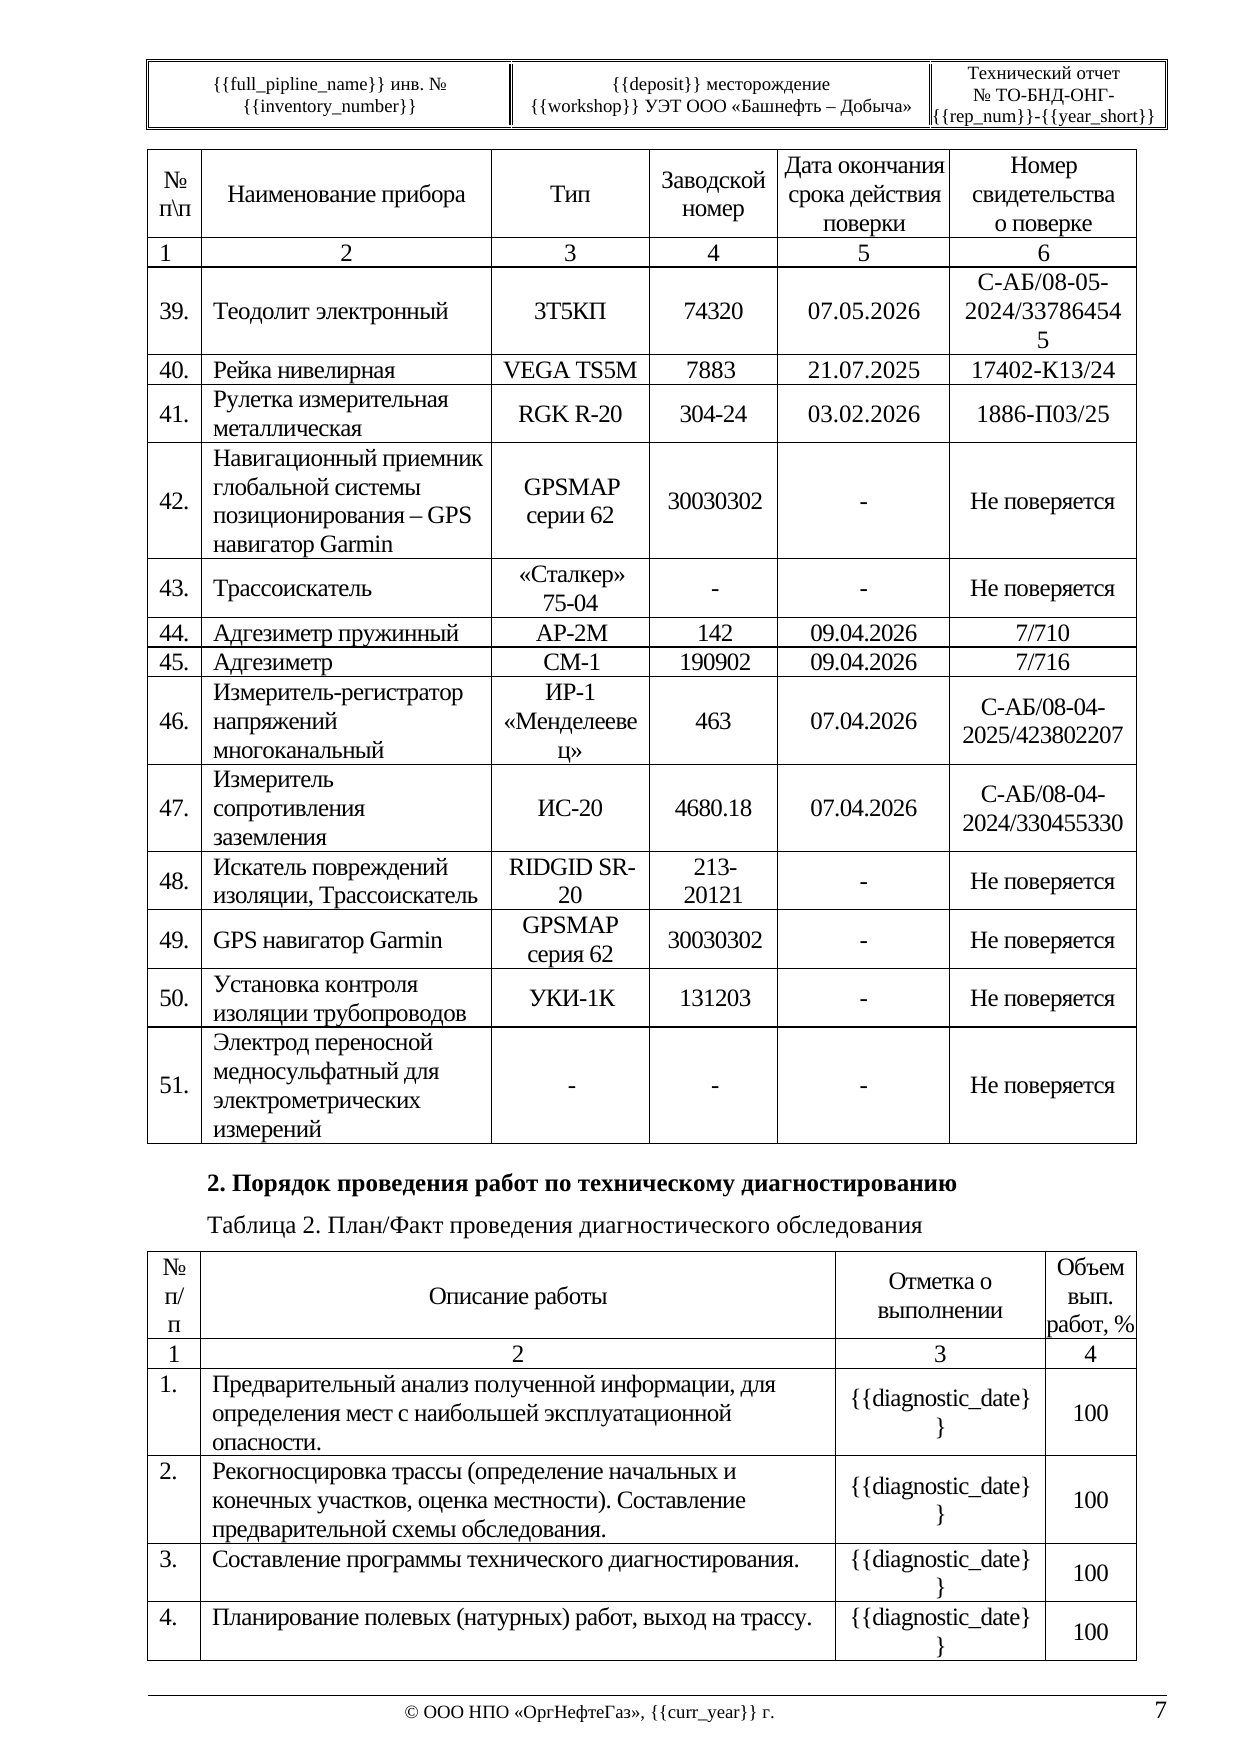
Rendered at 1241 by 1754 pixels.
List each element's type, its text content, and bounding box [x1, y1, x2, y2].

table_cell 1 [148, 1339, 200, 1368]
table_cell {{diagnostic_date}} [836, 1544, 1045, 1601]
table_cell RIDGID SR-20 [492, 852, 649, 909]
table_cell GPS навигатор Garmin [202, 910, 491, 968]
table_cell 131203 [650, 969, 777, 1026]
table_cell - [778, 852, 949, 909]
table_cell 304-24 [650, 385, 777, 442]
table_header № п\п [148, 150, 201, 237]
table_cell [148, 385, 201, 442]
table_cell 7883 [650, 355, 777, 383]
table_header Заводской номер [650, 150, 777, 237]
table_cell ИС-20 [492, 765, 649, 851]
table_cell [148, 1369, 200, 1455]
table_cell 1 [148, 238, 201, 266]
table_cell - [778, 1028, 949, 1142]
table_cell [148, 1456, 200, 1543]
table_cell Рейка нивелирная [202, 355, 491, 383]
table_cell 3 [836, 1339, 1045, 1368]
table_cell 4 [650, 238, 777, 266]
table_cell 3 [492, 238, 649, 266]
table_cell RGK R-20 [492, 385, 649, 442]
table_cell [148, 443, 201, 558]
table_cell 07.05.2026 [778, 268, 949, 354]
table_cell Не поверяется [950, 1028, 1136, 1142]
table_cell [148, 355, 201, 383]
table_cell [148, 1602, 200, 1660]
table_cell [148, 559, 201, 617]
table_cell [148, 910, 201, 968]
table_header Объем вып. работ, % [1046, 1252, 1136, 1338]
table_cell 07.04.2026 [778, 765, 949, 851]
table_cell [148, 268, 201, 354]
table_cell 4 [1046, 1339, 1136, 1368]
table_cell Планирование полевых (натурных) работ, выход на трассу. [201, 1602, 835, 1660]
table_cell - [778, 969, 949, 1026]
table_header Наименование прибора [202, 150, 491, 237]
table_cell 17402-К13/24 [950, 355, 1136, 383]
table_cell [148, 852, 201, 909]
table_cell GPSMAP серии 62 [492, 443, 649, 558]
table_cell 100 [1046, 1369, 1136, 1455]
table_cell Измеритель-регистратор напряжений многоканальный [202, 677, 491, 763]
table_cell 2 [201, 1339, 835, 1368]
table_cell Искатель повреждений изоляции, Трассоискатель [202, 852, 491, 909]
table_cell 21.07.2025 [778, 355, 949, 383]
table_cell 1886-П03/25 [950, 385, 1136, 442]
table_cell 74320 [650, 268, 777, 354]
table_cell С-АБ/08-04-2024/330455330 [950, 765, 1136, 851]
table_cell Не поверяется [950, 969, 1136, 1026]
subtitle 2. Порядок проведения работ по техническому диагностированию [207, 1168, 1167, 1197]
table_cell 5 [778, 238, 949, 266]
table_cell «Сталкер» 75-04 [492, 559, 649, 617]
table_cell 142 [650, 618, 777, 646]
table_cell Навигационный приемник глобальной системы позиционирования – GPS навигатор Garmin [202, 443, 491, 558]
table_cell [148, 1028, 201, 1142]
table_cell - [650, 559, 777, 617]
table_cell УКИ-1К [492, 969, 649, 1026]
table_cell 213-20121 [650, 852, 777, 909]
table_header Тип [492, 150, 649, 237]
table_cell - [492, 1028, 649, 1142]
text Таблица 2. План/Факт проведения диагностического обследования [148, 1210, 1167, 1238]
table_cell [148, 969, 201, 1026]
table_cell 100 [1046, 1544, 1136, 1601]
table_cell Предварительный анализ полученной информации, для определения мест с наибольшей эксплуатационной опасности. [201, 1369, 835, 1455]
table_cell [148, 765, 201, 851]
table_cell {{diagnostic_date}} [836, 1456, 1045, 1543]
table_cell - [650, 1028, 777, 1142]
table_cell Составление программы технического диагностирования. [201, 1544, 835, 1601]
table_cell - [778, 559, 949, 617]
table_cell {{diagnostic_date}} [836, 1602, 1045, 1660]
table_cell 4680.18 [650, 765, 777, 851]
table_cell {{diagnostic_date}} [836, 1369, 1045, 1455]
table_cell 30030302 [650, 443, 777, 558]
table_header № п/п [148, 1252, 200, 1338]
table_cell 100 [1046, 1456, 1136, 1543]
table_cell 07.04.2026 [778, 677, 949, 763]
table_cell АР-2М [492, 618, 649, 646]
table_cell С-АБ/08-04-2025/423802207 [950, 677, 1136, 763]
table_cell Не поверяется [950, 852, 1136, 909]
table_header Номер свидетельства о поверке [950, 150, 1136, 237]
table_cell Не поверяется [950, 443, 1136, 558]
table_cell GPSMAP серия 62 [492, 910, 649, 968]
table_cell Измеритель сопротивления заземления [202, 765, 491, 851]
table_cell [148, 677, 201, 763]
table_cell Трассоискатель [202, 559, 491, 617]
table_cell 09.04.2026 [778, 618, 949, 646]
table_cell С-АБ/08-05-2024/337864545 [950, 268, 1136, 354]
table_cell СМ-1 [492, 648, 649, 676]
table_cell VEGA TS5M [492, 355, 649, 383]
table_cell 7/716 [950, 648, 1136, 676]
table_cell 2 [202, 238, 491, 266]
table_cell 7/710 [950, 618, 1136, 646]
table_cell ИР-1 «Менделеевец» [492, 677, 649, 763]
table_cell [148, 618, 201, 646]
table_header Дата окончания срока действия поверки [778, 150, 949, 237]
table_cell 190902 [650, 648, 777, 676]
table_cell Рулетка измерительная металлическая [202, 385, 491, 442]
table_cell 03.02.2026 [778, 385, 949, 442]
table_cell Не поверяется [950, 910, 1136, 968]
table_cell 463 [650, 677, 777, 763]
table_cell 3Т5КП [492, 268, 649, 354]
table_header Описание работы [201, 1252, 835, 1338]
table_cell [148, 648, 201, 676]
table_cell - [778, 443, 949, 558]
table_header Отметка о выполнении [836, 1252, 1045, 1338]
table_cell [148, 1544, 200, 1601]
table_cell 6 [950, 238, 1136, 266]
table_cell Адгезиметр [202, 648, 491, 676]
table_cell Рекогносцировка трассы (определение начальных и конечных участков, оценка местности). Составление предварительной схемы обследования. [201, 1456, 835, 1543]
table_cell 30030302 [650, 910, 777, 968]
table_cell 09.04.2026 [778, 648, 949, 676]
table_cell Электрод переносной медносульфатный для электрометрических измерений [202, 1028, 491, 1142]
table_cell - [778, 910, 949, 968]
table_cell Не поверяется [950, 559, 1136, 617]
table_cell 100 [1046, 1602, 1136, 1660]
table_cell Адгезиметр пружинный [202, 618, 491, 646]
table_cell Установка контроля изоляции трубопроводов [202, 969, 491, 1026]
table_cell Теодолит электронный [202, 268, 491, 354]
